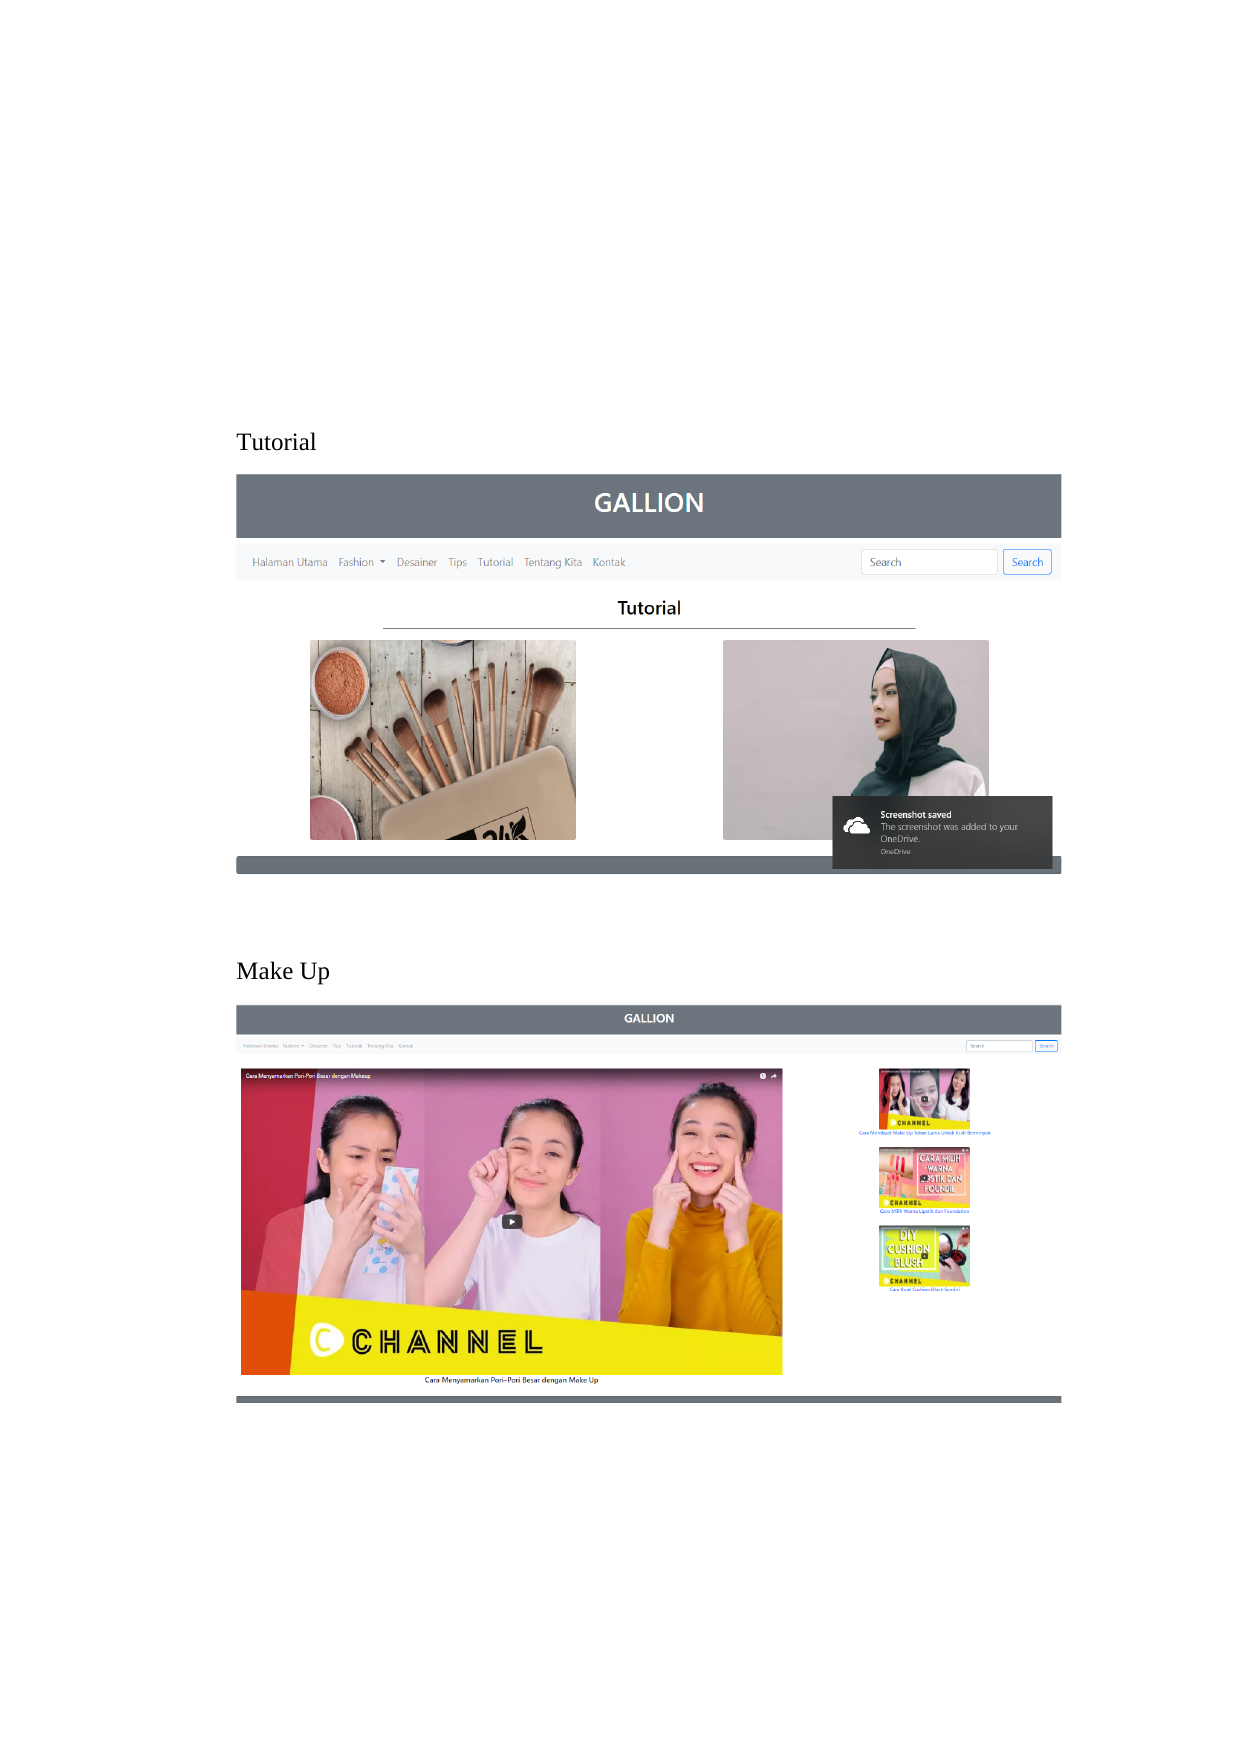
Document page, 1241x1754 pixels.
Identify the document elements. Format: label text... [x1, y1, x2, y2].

picture [236, 474, 1062, 874]
picture [236, 1004, 1062, 1403]
text Make Up [236, 956, 1063, 985]
text Tutorial [236, 427, 1063, 456]
